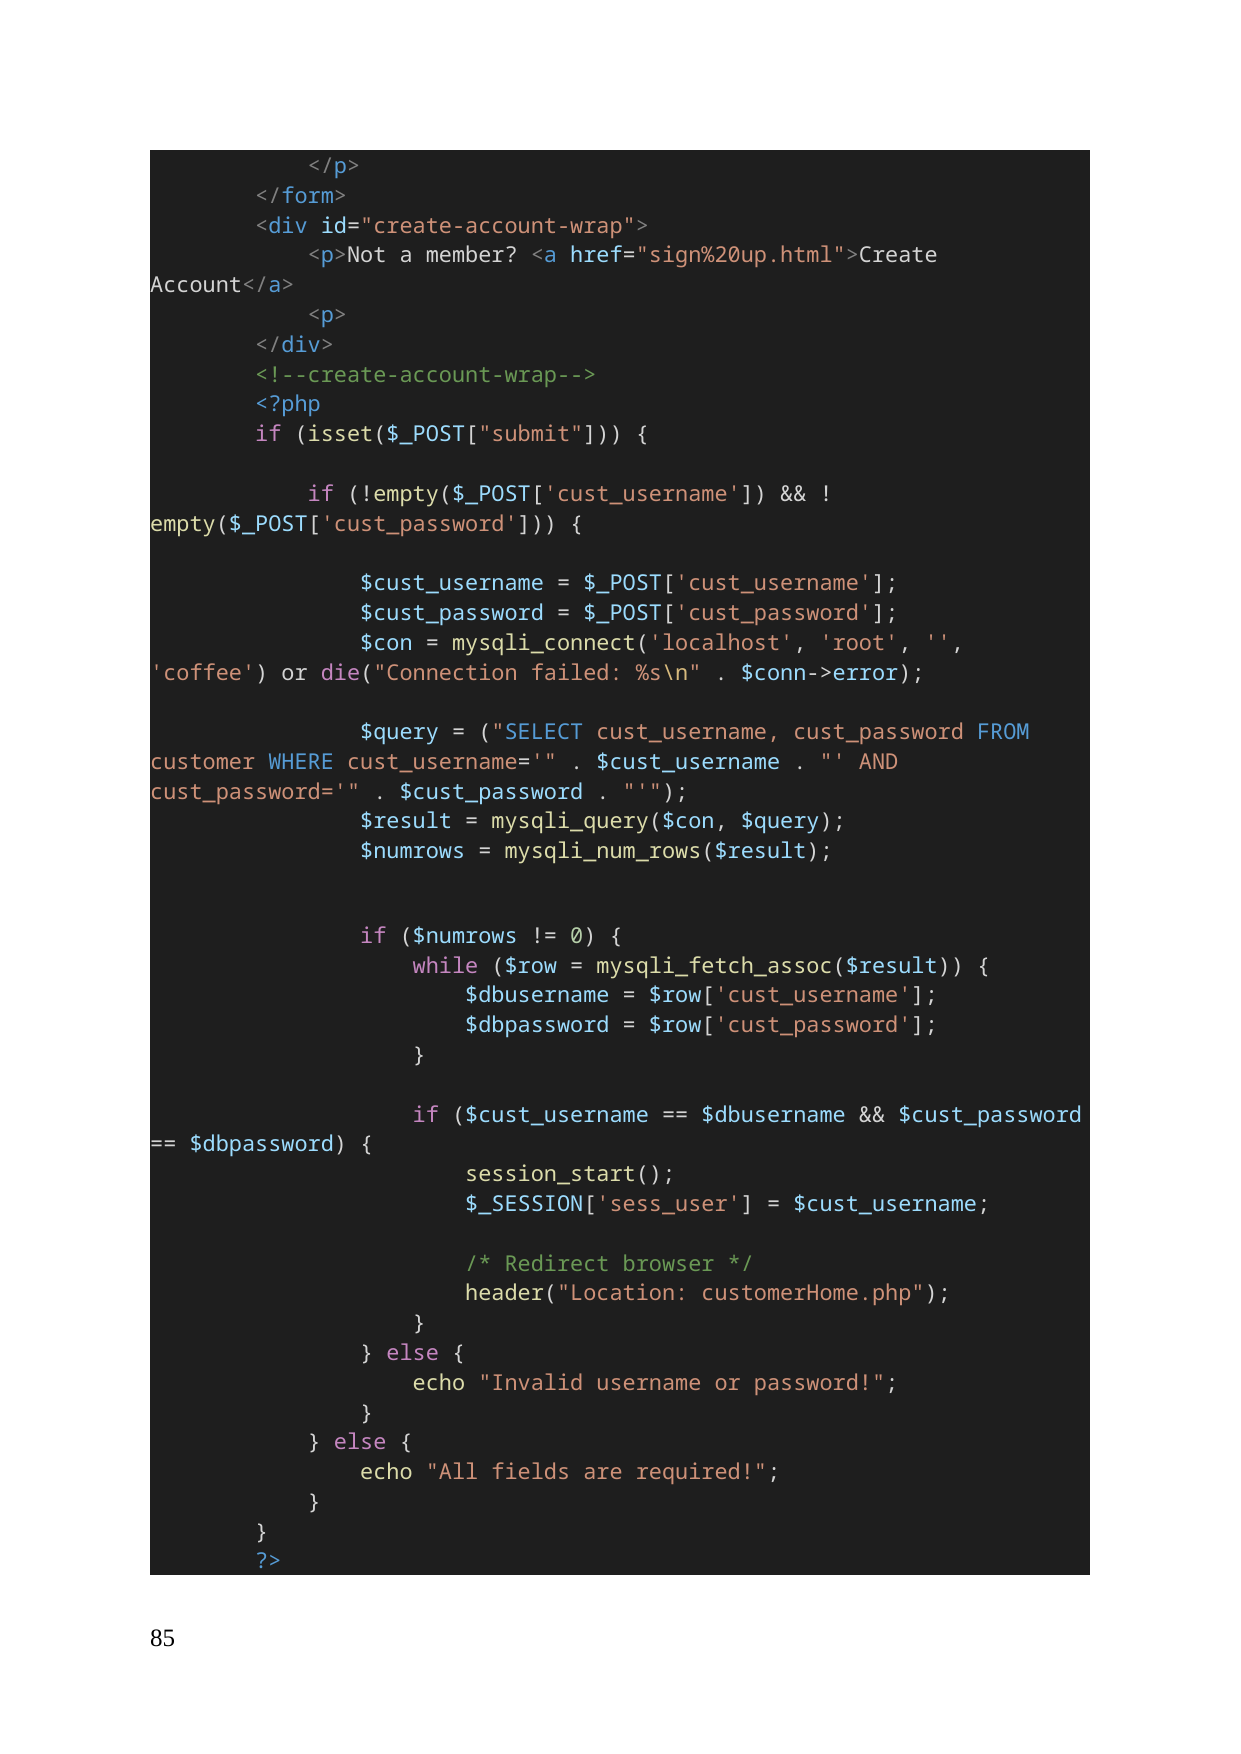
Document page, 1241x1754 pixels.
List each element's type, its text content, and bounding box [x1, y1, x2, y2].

text } else { [150, 1426, 1090, 1456]
text <p> [150, 299, 1090, 329]
text $query = ("SELECT cust_username, cust_password FROM customer WHERE cust_username='" . $cust_username . "' AND cust_password='" . $cust_password . "'"); [150, 716, 1090, 805]
text </form> [150, 180, 1090, 209]
text <?php [150, 388, 1090, 418]
text ?> [150, 1545, 1090, 1575]
text echo "All fields are required!"; [150, 1456, 1090, 1486]
text $dbusername = $row['cust_username']; [150, 979, 1090, 1009]
text if (!empty($_POST['cust_username']) && !empty($_POST['cust_password'])) { [150, 478, 1090, 537]
text if ($numrows != 0) { [150, 920, 1090, 949]
text $result = mysqli_query($con, $query); [150, 805, 1090, 835]
text </div> [150, 329, 1090, 358]
text } [150, 1039, 1090, 1069]
text $con = mysqli_connect('localhost', 'root', '', 'coffee') or die("Connection failed: %s\n" . $conn->error); [150, 627, 1090, 686]
text echo "Invalid username or password!"; [150, 1367, 1090, 1396]
text /* Redirect browser */ [150, 1247, 1090, 1277]
text $_SESSION['sess_user'] = $cust_username; [150, 1188, 1090, 1218]
text } else { [150, 1337, 1090, 1367]
text </p> [150, 150, 1090, 180]
text if (isset($_POST["submit"])) { [150, 418, 1090, 448]
text if ($cust_username == $dbusername && $cust_password == $dbpassword) { [150, 1098, 1090, 1158]
text $cust_username = $_POST['cust_username']; [150, 567, 1090, 597]
text while ($row = mysqli_fetch_assoc($result)) { [150, 949, 1090, 979]
text } [150, 1396, 1090, 1426]
text session_start(); [150, 1158, 1090, 1188]
text <!--create-account-wrap--> [150, 358, 1090, 388]
text $cust_password = $_POST['cust_password']; [150, 597, 1090, 627]
text header("Location: customerHome.php"); [150, 1277, 1090, 1307]
text } [150, 1516, 1090, 1545]
text } [150, 1307, 1090, 1337]
text <p>Not a member? <a href="sign%20up.html">Create Account</a> [150, 239, 1090, 299]
text $numrows = mysqli_num_rows($result); [150, 835, 1090, 865]
text } [150, 1486, 1090, 1516]
text $dbpassword = $row['cust_password']; [150, 1009, 1090, 1039]
text <div id="create-account-wrap"> [150, 209, 1090, 239]
